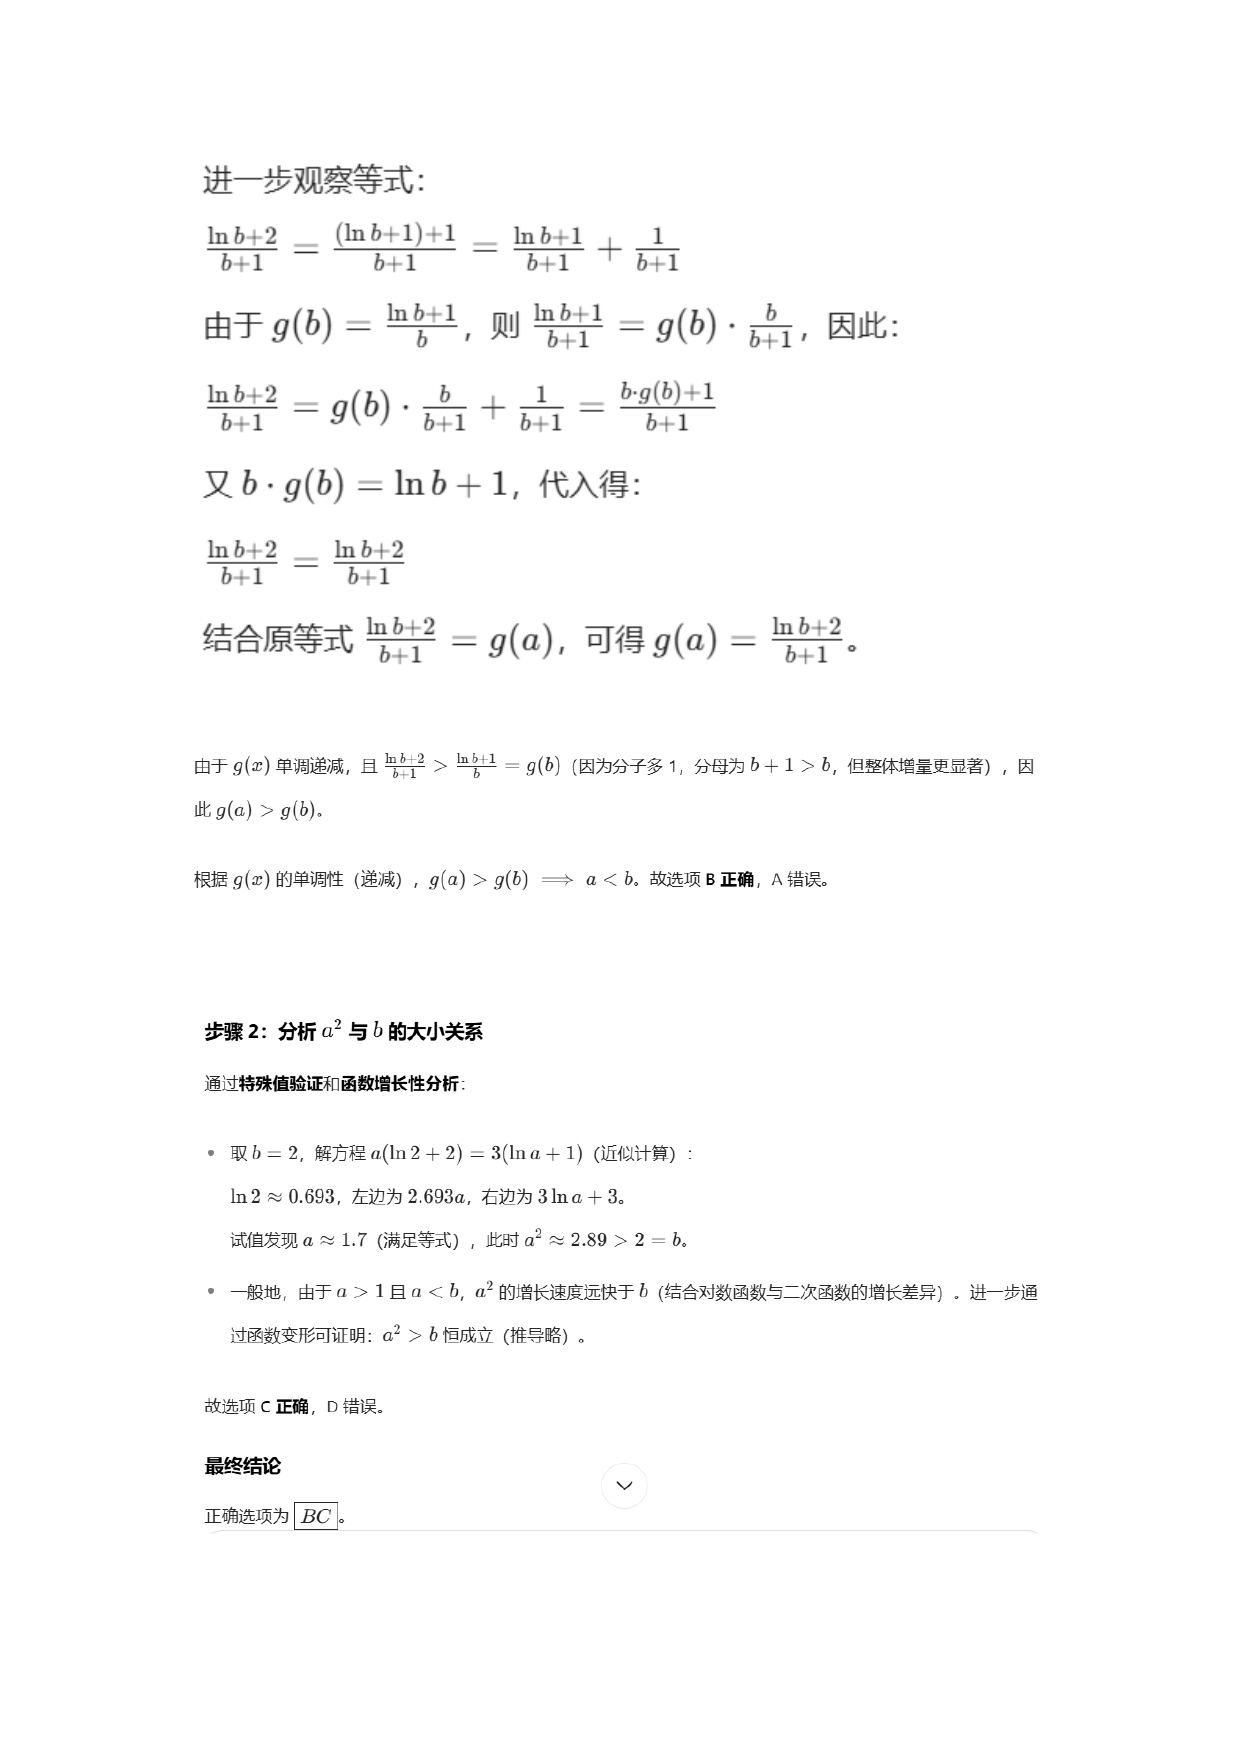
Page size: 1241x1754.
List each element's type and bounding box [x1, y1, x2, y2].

picture [187, 1006, 1053, 1534]
picture [187, 735, 1053, 906]
picture [187, 162, 938, 691]
